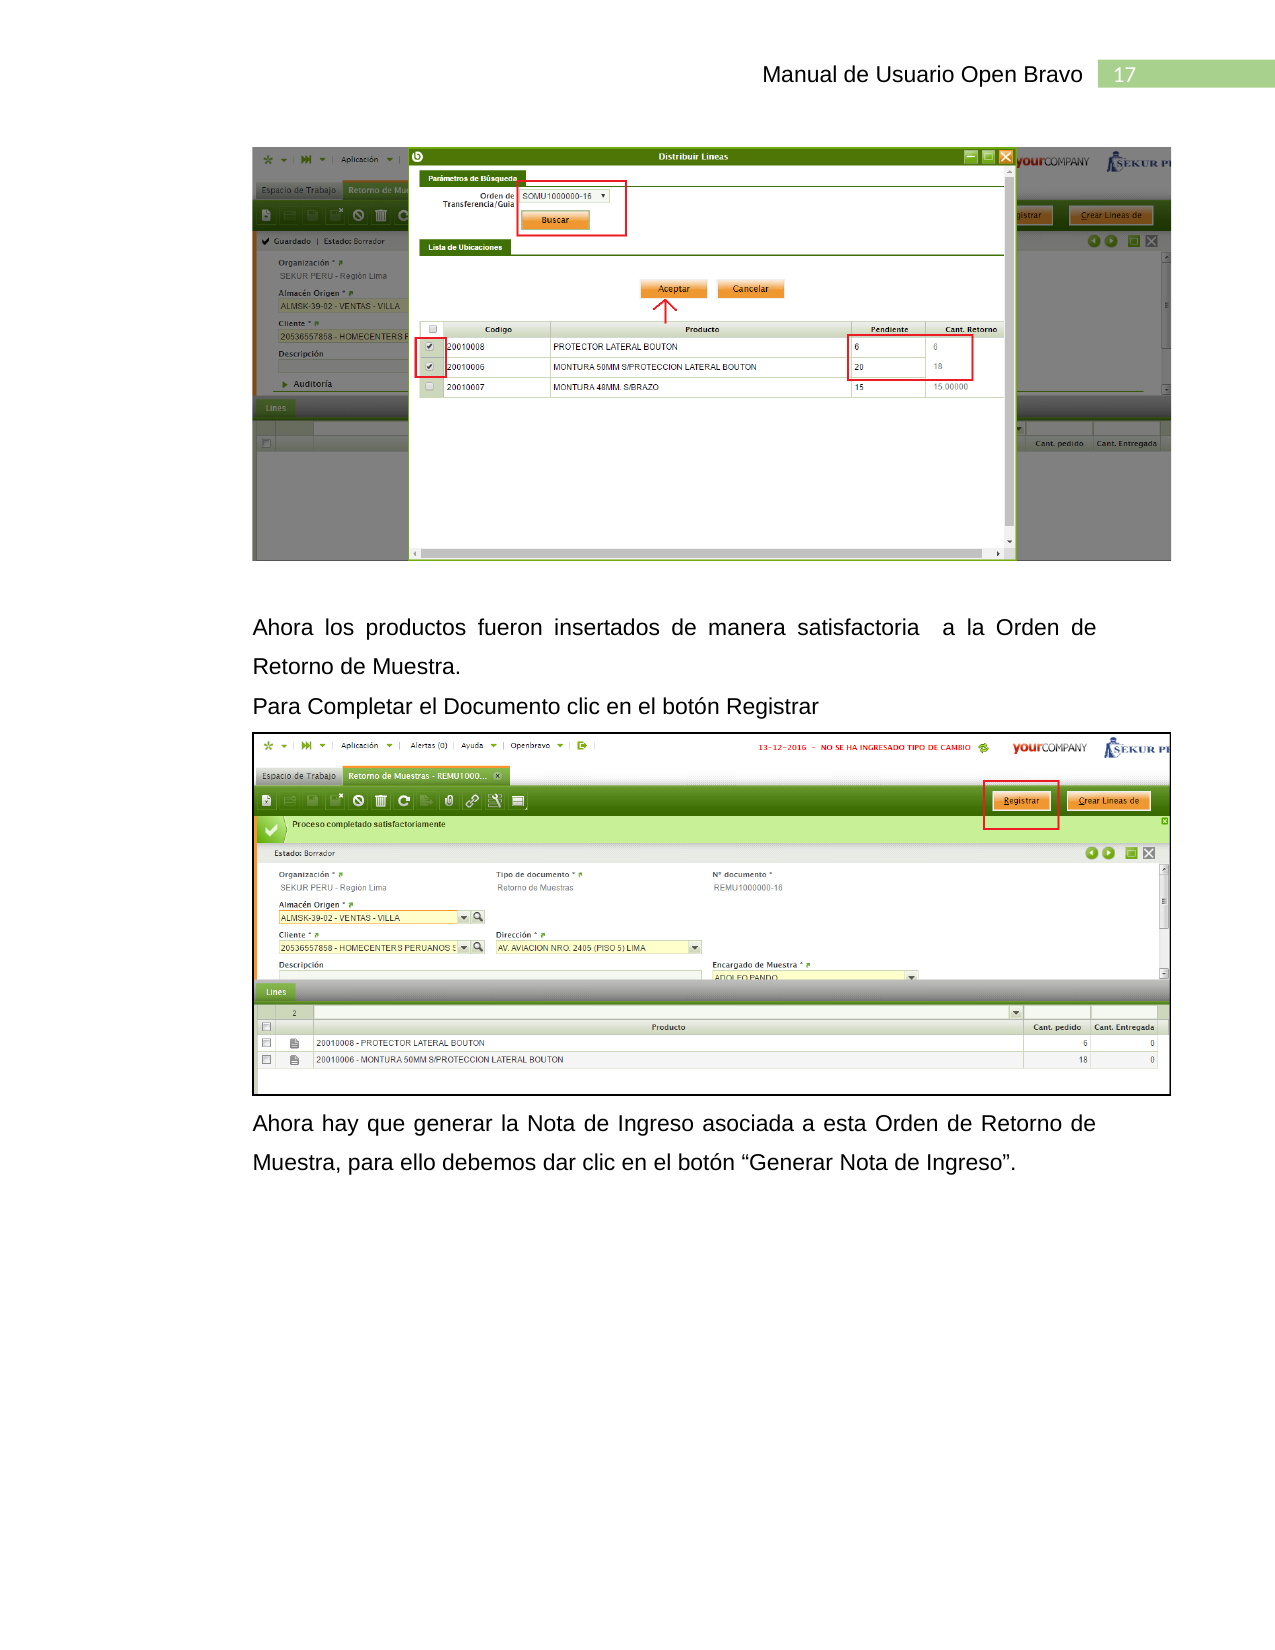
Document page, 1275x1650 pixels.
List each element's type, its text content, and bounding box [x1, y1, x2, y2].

text Ahora los productos fueron insertados de manera satisfactoria a la Orden de Retorno de Muestra. [252, 614, 1098, 680]
text Para Completar el Documento clic en el botón Registrar [252, 693, 1098, 719]
text Ahora hay que generar la Nota de Ingreso asociada a esta Orden de Retorno de Muestra, para ello debemos dar clic en el botón “Generar Nota de Ingreso”. [252, 1110, 1098, 1176]
picture [254, 734, 1170, 1094]
picture [252, 147, 1172, 561]
